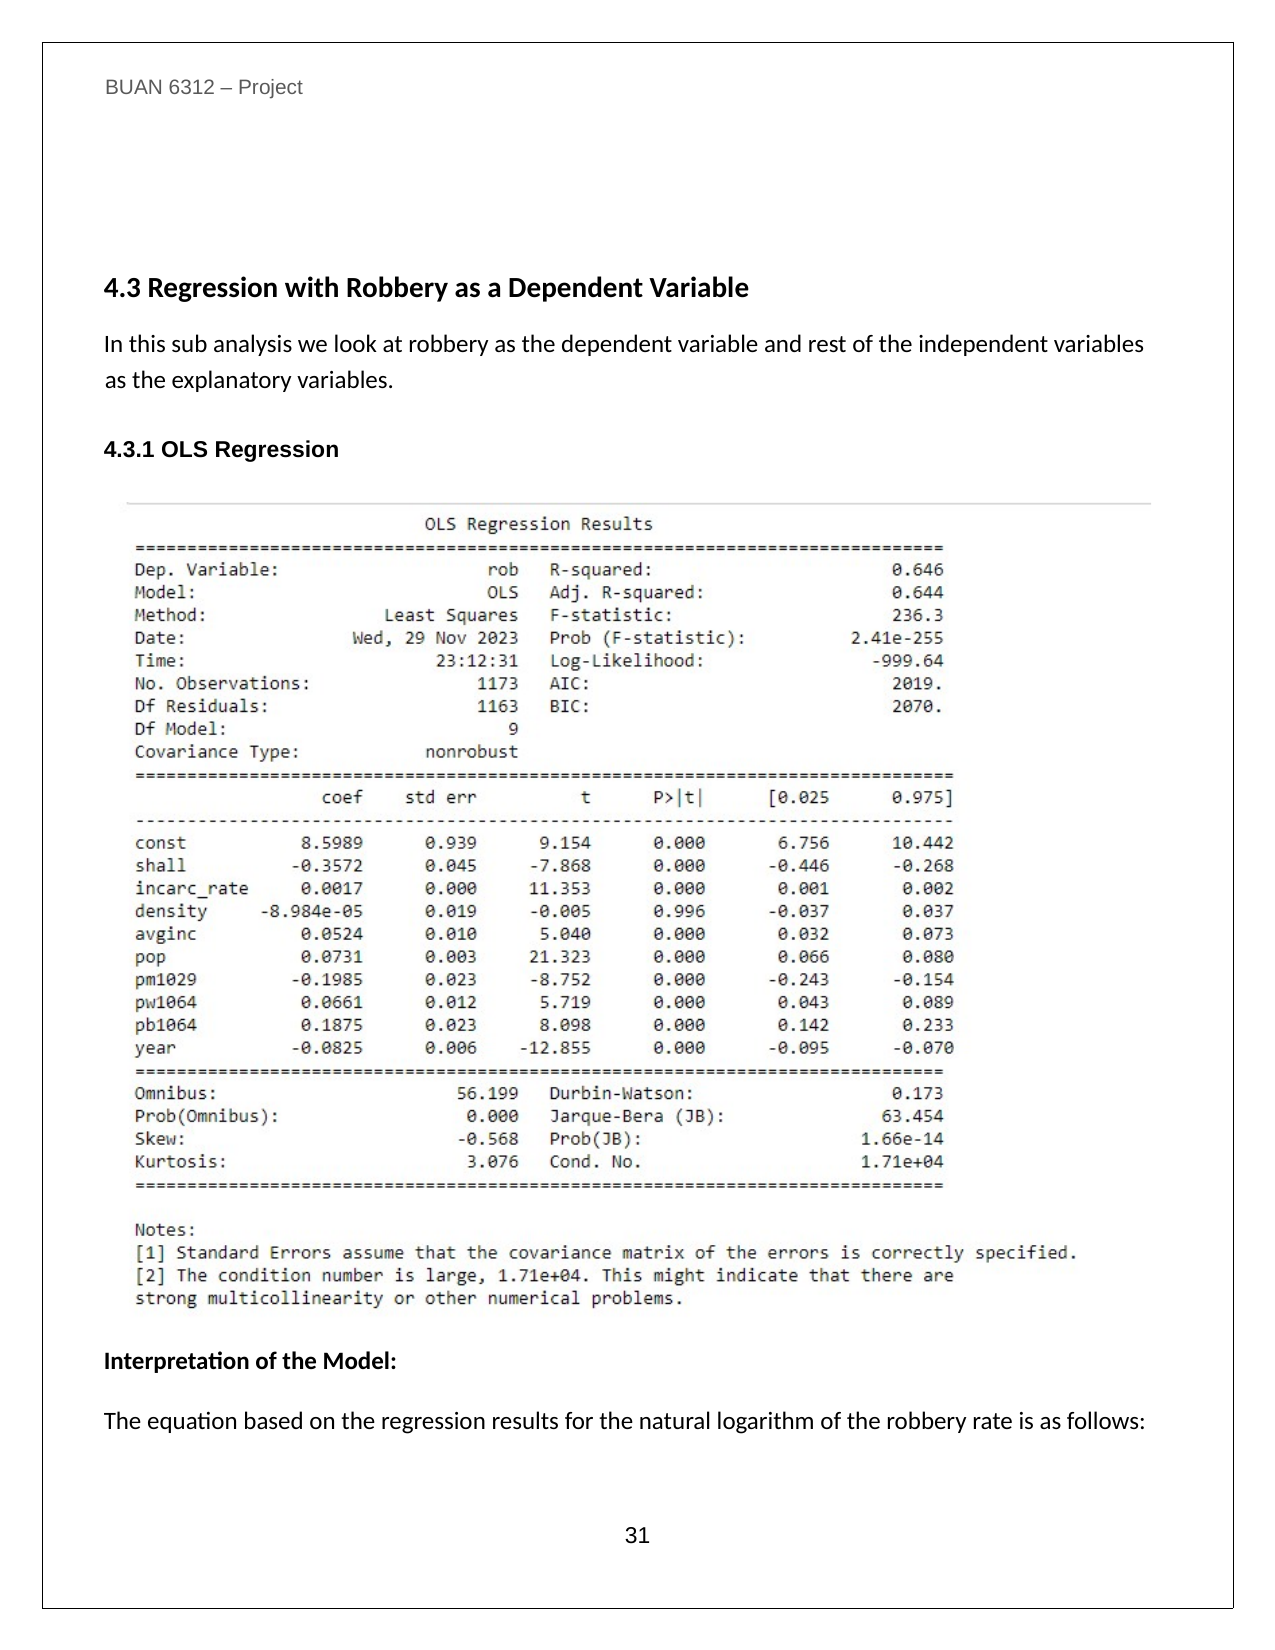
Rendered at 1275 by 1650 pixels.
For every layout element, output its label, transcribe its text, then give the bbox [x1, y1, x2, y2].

text In this sub analysis we look at robbery as the dependent variable and rest of the independent variables as the explanatory variables. [103, 328, 1170, 394]
picture [108, 502, 1152, 1319]
text 4.3.1 OLS Regression [103, 436, 1170, 462]
text Interpretation of the Model: [103, 1345, 1170, 1376]
subtitle 4.3 Regression with Robbery as a Dependent Variable [103, 269, 1169, 305]
text The equation based on the regression results for the natural logarithm of the robbery rate is as follows: [103, 1406, 1170, 1436]
